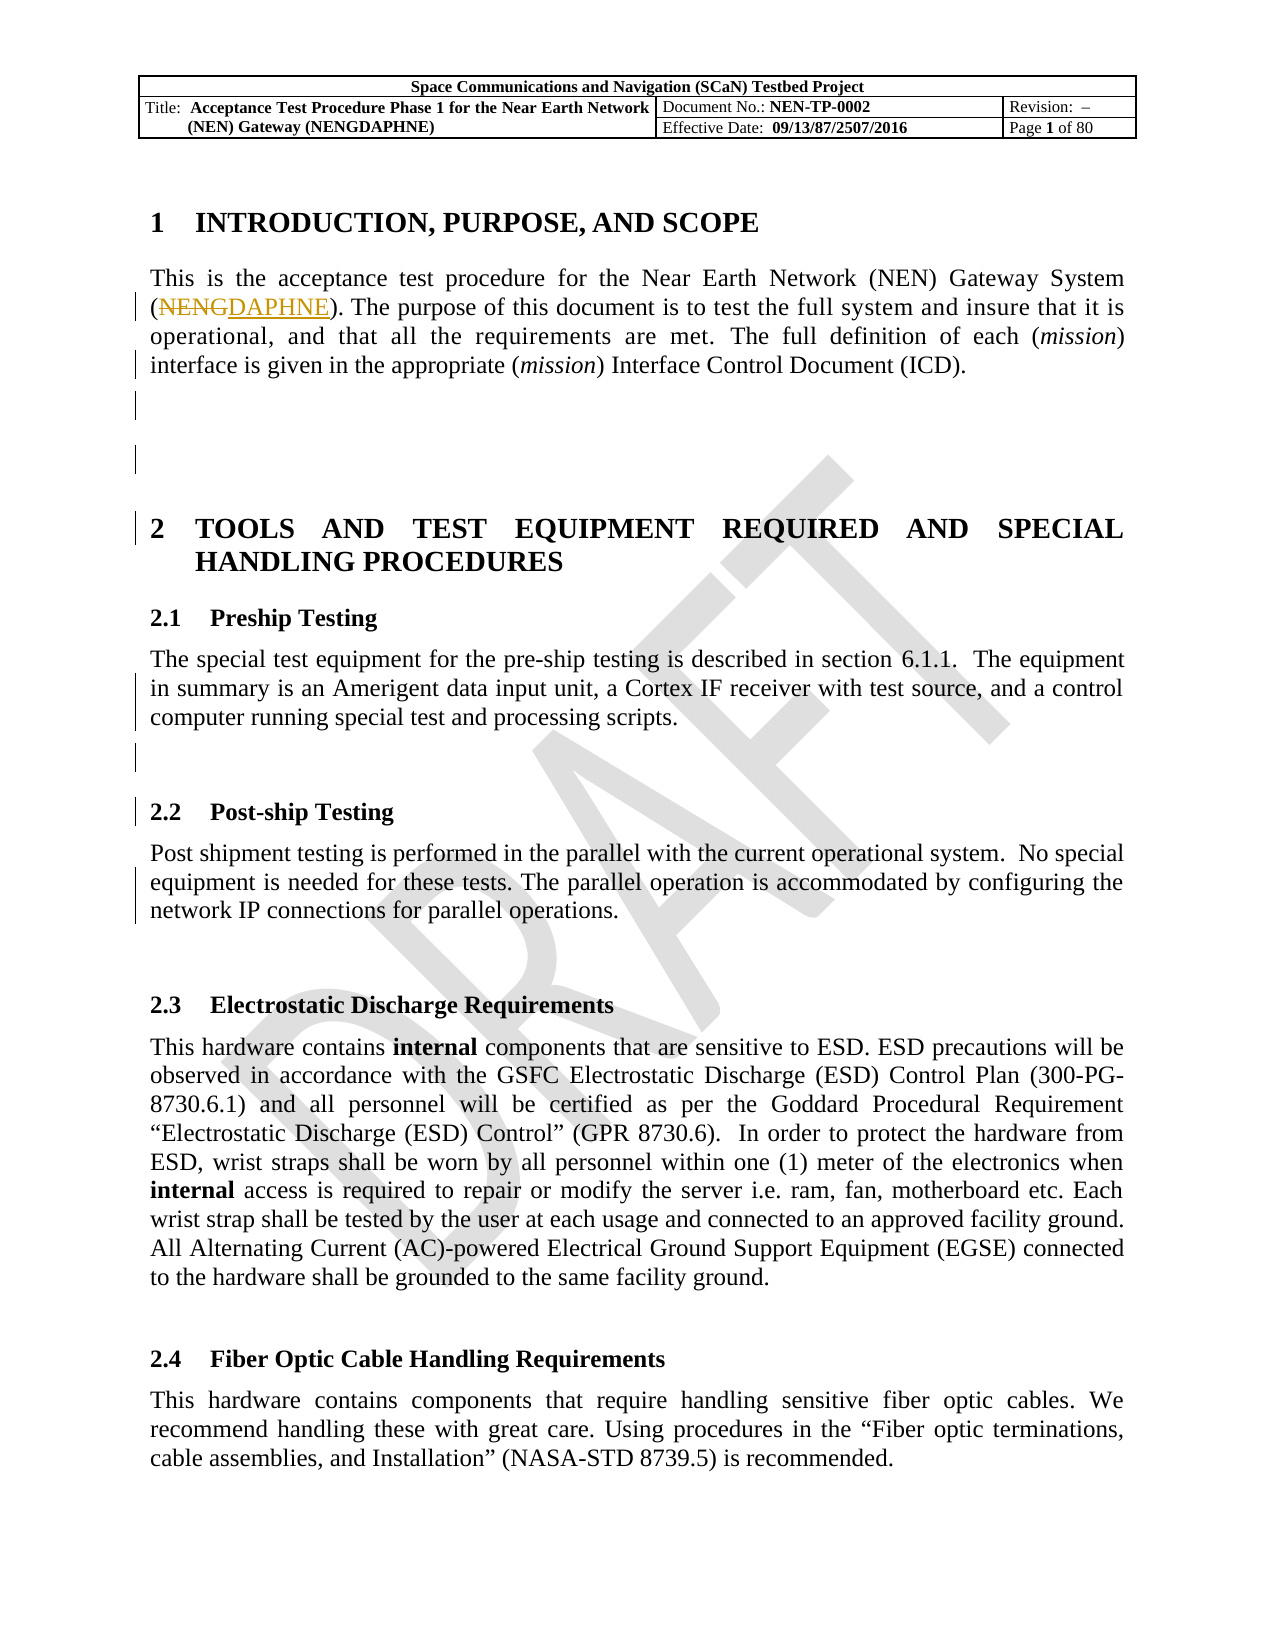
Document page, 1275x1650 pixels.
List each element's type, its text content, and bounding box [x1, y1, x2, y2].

subtitle Electrostatic Discharge Requirements [150, 991, 1125, 1019]
text This is the acceptance test procedure for the Near Earth Network (NEN) Gateway System (). The purpose of this document is to test the full system and insure that it is operational, and that all the requirements are met. The full definition of each (mission) interface is given in the appropriate (mission) Interface Control Document (ICD). [150, 263, 1125, 378]
text This hardware contains components that require handling sensitive fiber optic cables. We recommend handling these with great care. Using procedures in the “Fiber optic terminations, cable assemblies, and Installation” (NASA-STD 8739.5) is recommended. [150, 1386, 1125, 1472]
subtitle Preship Testing [150, 603, 1125, 632]
text Post shipment testing is performed in the parallel with the current operational system. No special equipment is needed for these tests. The parallel operation is accommodated by configuring thenetwork IP connections for parallel operations. [150, 838, 1125, 924]
text The special test equipment for the pre-ship testing is described in section 6.1.1. The equipment in summary is an Amerigent data input unit, a Cortex IF receiver with test source, and a controlcomputer running special test and processing scripts. [150, 644, 1125, 731]
text This hardware contains internal components that are sensitive to ESD. ESD precautions will be observed in accordance with the GSFC Electrostatic Discharge (ESD) Control Plan (300-PG-8730.6.1) and all personnel will be certified as per the Goddard Procedural Requirement “Electrostatic Discharge (ESD) Control” (GPR 8730.6). In order to protect the hardware from ESD, wrist straps shall be worn by all personnel within one (1) meter of the electronics when internal access is required to repair or modify the server i.e. ram, fan, motherboard etc. Each wrist strap shall be tested by the user at each usage and connected to an approved facility ground. All Alternating Current (AC)-powered Electrical Ground Support Equipment (EGSE) connected to the hardware shall be grounded to the same facility ground. [150, 1032, 1125, 1291]
subtitle Post-ship Testing [150, 797, 1125, 826]
subtitle Tools and Test Equipment Required AND SPECIAL HANDLING PROCEDURES [150, 511, 1125, 578]
subtitle INTRODUCTION, Purpose, and Scope [150, 205, 1125, 238]
subtitle Fiber Optic Cable Handling Requirements [150, 1344, 1125, 1373]
